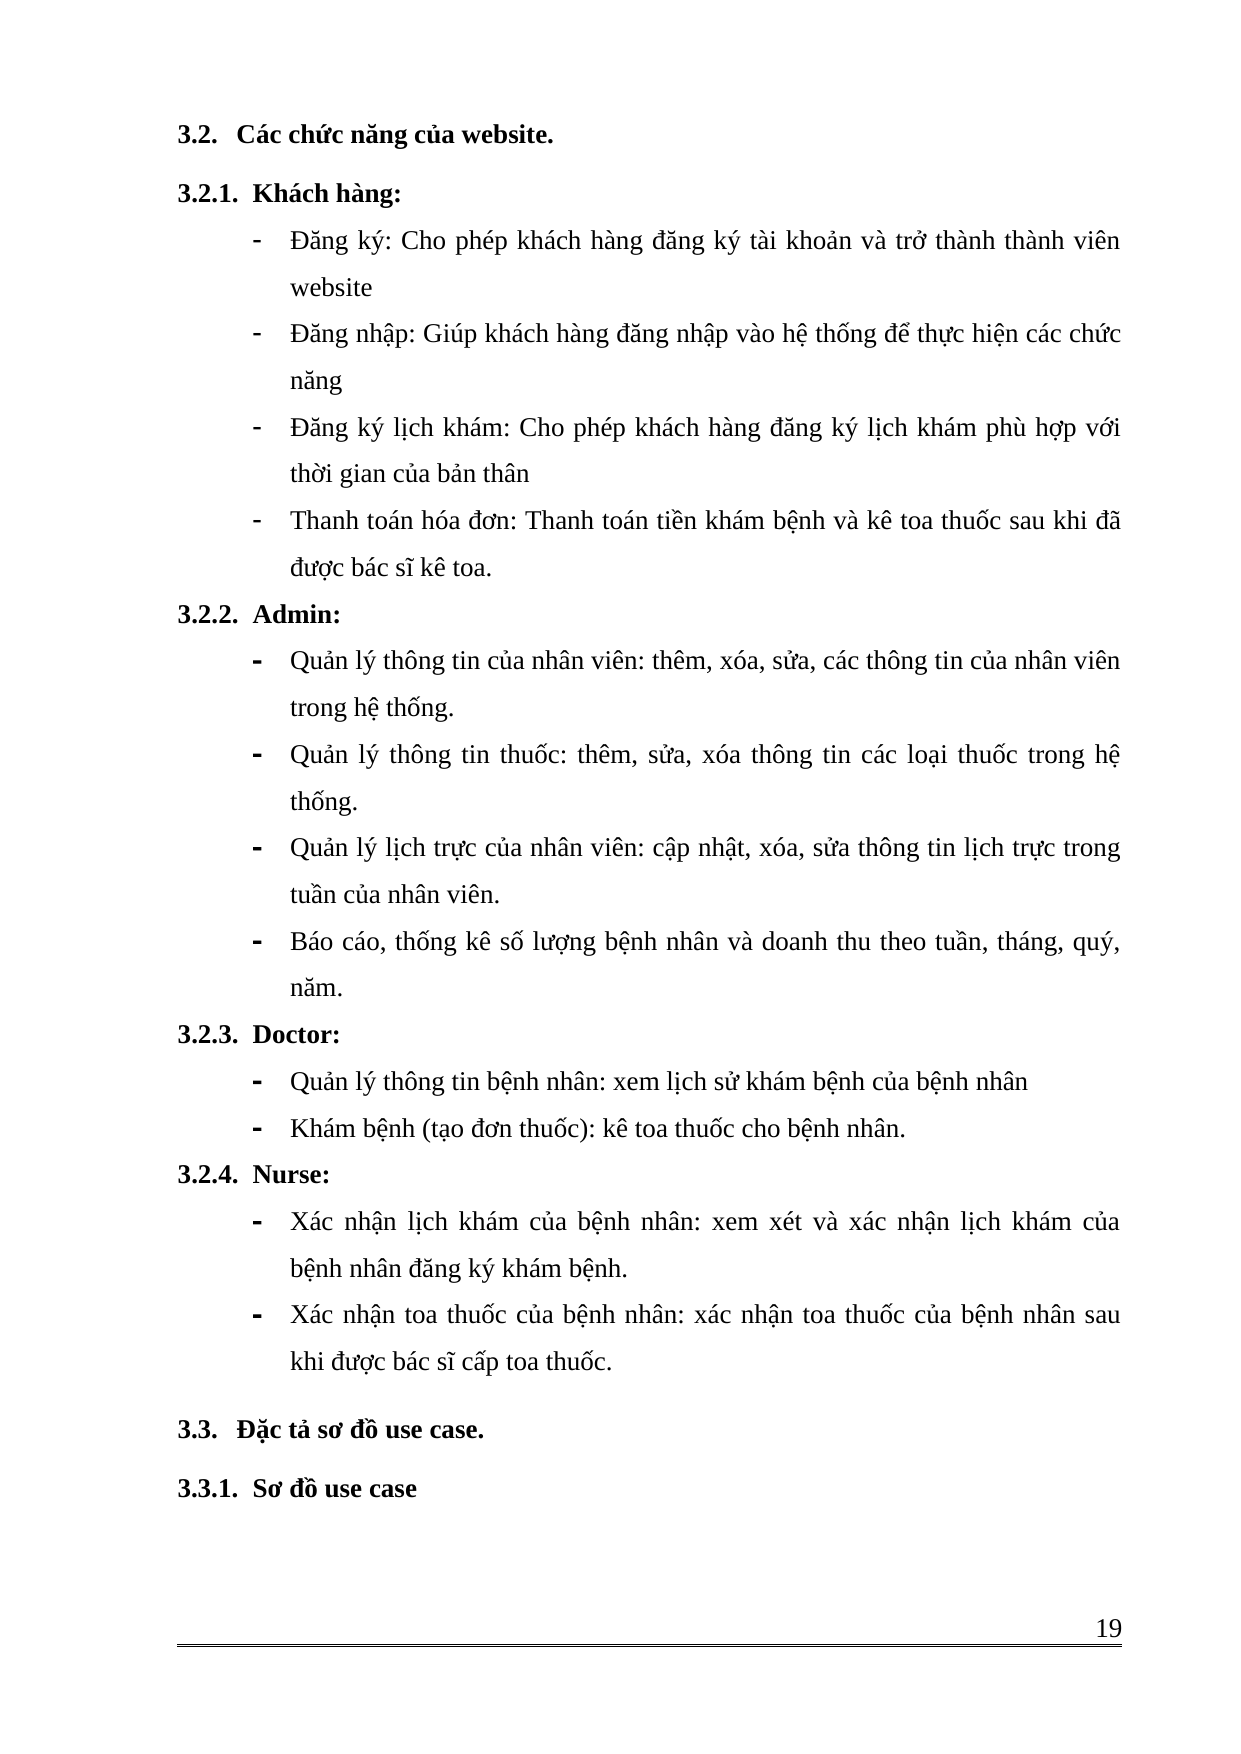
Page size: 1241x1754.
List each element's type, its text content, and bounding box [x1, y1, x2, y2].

list Đăng ký lịch khám: Cho phép khách hàng đăng ký lịch khám phù hợp với thời gian của bản thân [252, 411, 1122, 489]
list Quản lý thông tin bệnh nhân: xem lịch sử khám bệnh của bệnh nhân [252, 1065, 1122, 1096]
list Xác nhận lịch khám của bệnh nhân: xem xét và xác nhận lịch khám của bệnh nhân đăng ký khám bệnh. [252, 1205, 1122, 1283]
list Báo cáo, thống kê số lượng bệnh nhân và doanh thu theo tuần, tháng, quý, năm. [252, 925, 1122, 1003]
list Quản lý lịch trực của nhân viên: cập nhật, xóa, sửa thông tin lịch trực trong tuần của nhân viên. [252, 831, 1122, 909]
list Xác nhận toa thuốc của bệnh nhân: xác nhận toa thuốc của bệnh nhân sau khi được bác sĩ cấp toa thuốc. [252, 1299, 1122, 1377]
list Thanh toán hóa đơn: Thanh toán tiền khám bệnh và kê toa thuốc sau khi đã được bác sĩ kê toa. [252, 504, 1122, 582]
list Quản lý thông tin thuốc: thêm, sửa, xóa thông tin các loại thuốc trong hệ thống. [252, 738, 1122, 816]
list Nurse: [177, 1158, 1122, 1190]
list Khách hàng: [177, 177, 1122, 208]
list Admin: [177, 598, 1122, 629]
list Quản lý thông tin của nhân viên: thêm, xóa, sửa, các thông tin của nhân viên trong hệ thống. [252, 644, 1122, 722]
subtitle Đặc tả sơ đồ use case. [177, 1413, 1122, 1444]
subtitle Sơ đồ use case [177, 1472, 1122, 1503]
subtitle Các chức năng của website. [177, 118, 1122, 149]
list Doctor: [177, 1018, 1122, 1049]
list Đăng ký: Cho phép khách hàng đăng ký tài khoản và trở thành thành viên website [252, 224, 1122, 302]
list Đăng nhập: Giúp khách hàng đăng nhập vào hệ thống để thực hiện các chức năng [252, 317, 1122, 395]
list Khám bệnh (tạo đơn thuốc): kê toa thuốc cho bệnh nhân. [252, 1112, 1122, 1143]
